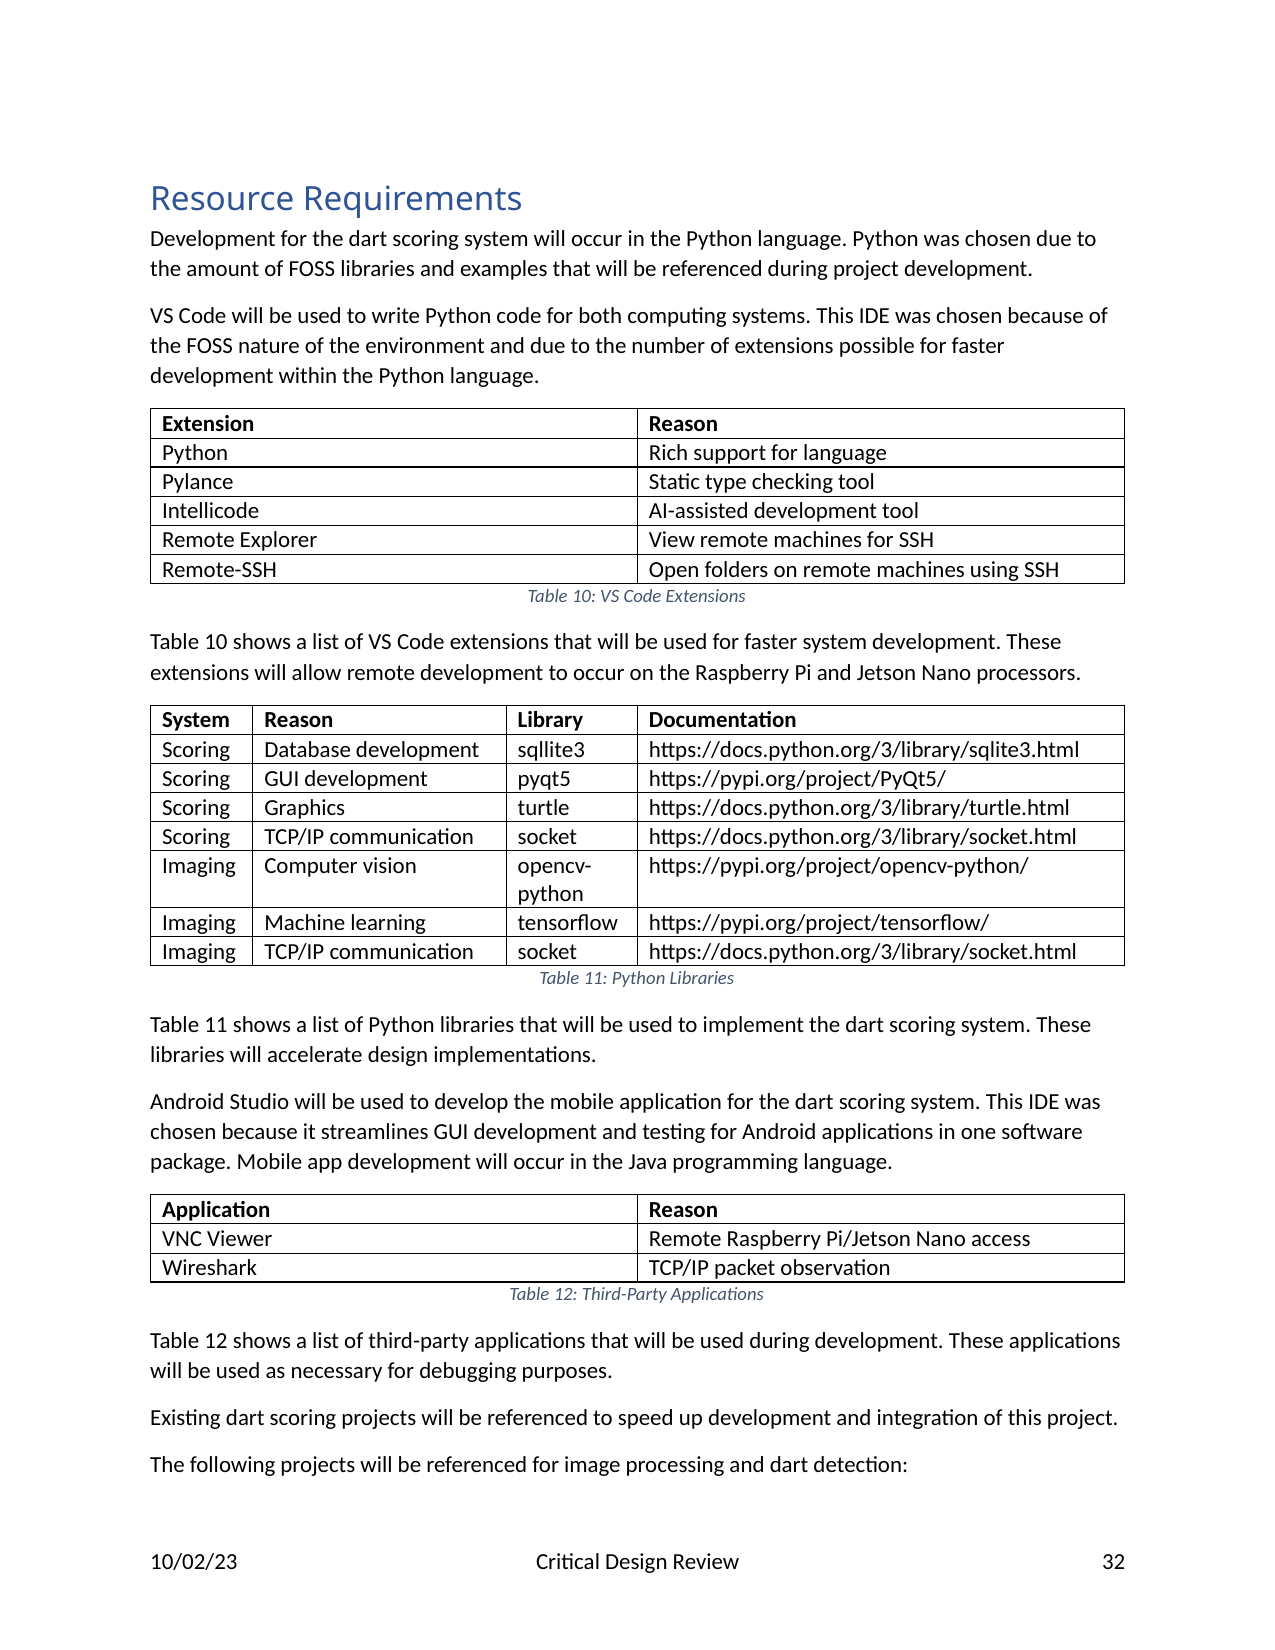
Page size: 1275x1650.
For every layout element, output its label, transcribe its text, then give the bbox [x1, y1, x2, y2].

table_cell Open folders on remote machines using SSH [638, 555, 1124, 583]
table_cell socket [507, 937, 637, 965]
table_cell Scoring [151, 764, 252, 792]
table_cell GUI development [253, 764, 506, 792]
table_cell Imaging [151, 937, 252, 965]
table_header Application [151, 1195, 637, 1223]
table_cell turtle [507, 793, 637, 821]
table_cell Wireshark [151, 1254, 637, 1281]
table_header Reason [638, 1195, 1124, 1223]
text Android Studio will be used to develop the mobile application for the dart scoring system. This IDE was chosen because it streamlines GUI development and testing for Android applications in one software package. Mobile app development will occur in the Java programming language. [150, 1087, 1125, 1175]
table_cell https://pypi.org/project/opencv-python/ [638, 851, 1124, 907]
text Development for the dart scoring system will occur in the Python language. Python was chosen due to the amount of FOSS libraries and examples that will be referenced during project development. [150, 224, 1125, 282]
table_header Library [507, 706, 637, 734]
table_cell AI-assisted development tool [638, 497, 1124, 524]
table_cell Rich support for language [638, 439, 1124, 466]
table_cell Scoring [151, 735, 252, 763]
table_cell https://pypi.org/project/tensorflow/ [638, 908, 1124, 936]
table_cell opencv-python [507, 851, 637, 907]
table_cell tensorflow [507, 908, 637, 936]
table_cell pyqt5 [507, 764, 637, 792]
table_cell sqllite3 [507, 735, 637, 763]
table_cell TCP/IP packet observation [638, 1254, 1124, 1281]
table_cell Python [151, 439, 637, 466]
table_cell https://docs.python.org/3/library/turtle.html [638, 793, 1124, 821]
table_cell Pylance [151, 468, 637, 496]
table_cell Graphics [253, 793, 506, 821]
table_header Documentation [638, 706, 1124, 734]
table_cell Remote Raspberry Pi/Jetson Nano access [638, 1224, 1124, 1252]
table_cell https://pypi.org/project/PyQt5/ [638, 764, 1124, 792]
subtitle Resource Requirements [150, 175, 1125, 220]
table_cell socket [507, 822, 637, 850]
text VS Code will be used to write Python code for both computing systems. This IDE was chosen because of the FOSS nature of the environment and due to the number of extensions possible for faster development within the Python language. [150, 301, 1125, 389]
table_cell https://docs.python.org/3/library/sqlite3.html [638, 735, 1124, 763]
table_cell Machine learning [253, 908, 506, 936]
table_cell https://docs.python.org/3/library/socket.html [638, 937, 1124, 965]
table_cell Database development [253, 735, 506, 763]
table_header Reason [638, 409, 1124, 437]
text Existing dart scoring projects will be referenced to speed up development and integration of this project. [150, 1403, 1125, 1431]
table_cell Remote-SSH [151, 555, 637, 583]
table_cell Imaging [151, 851, 252, 907]
table_cell View remote machines for SSH [638, 526, 1124, 554]
table_cell Remote Explorer [151, 526, 637, 554]
table_cell Scoring [151, 822, 252, 850]
table_cell Computer vision [253, 851, 506, 907]
table_cell Static type checking tool [638, 468, 1124, 496]
table_cell VNC Viewer [151, 1224, 637, 1252]
table_cell TCP/IP communication [253, 822, 506, 850]
table_cell https://docs.python.org/3/library/socket.html [638, 822, 1124, 850]
table_cell Imaging [151, 908, 252, 936]
table_cell TCP/IP communication [253, 937, 506, 965]
table_header Reason [253, 706, 506, 734]
table_header Extension [151, 409, 637, 437]
table_header System [151, 706, 252, 734]
table_cell Scoring [151, 793, 252, 821]
text The following projects will be referenced for image processing and dart detection: [150, 1450, 1125, 1478]
table_cell Intellicode [151, 497, 637, 524]
